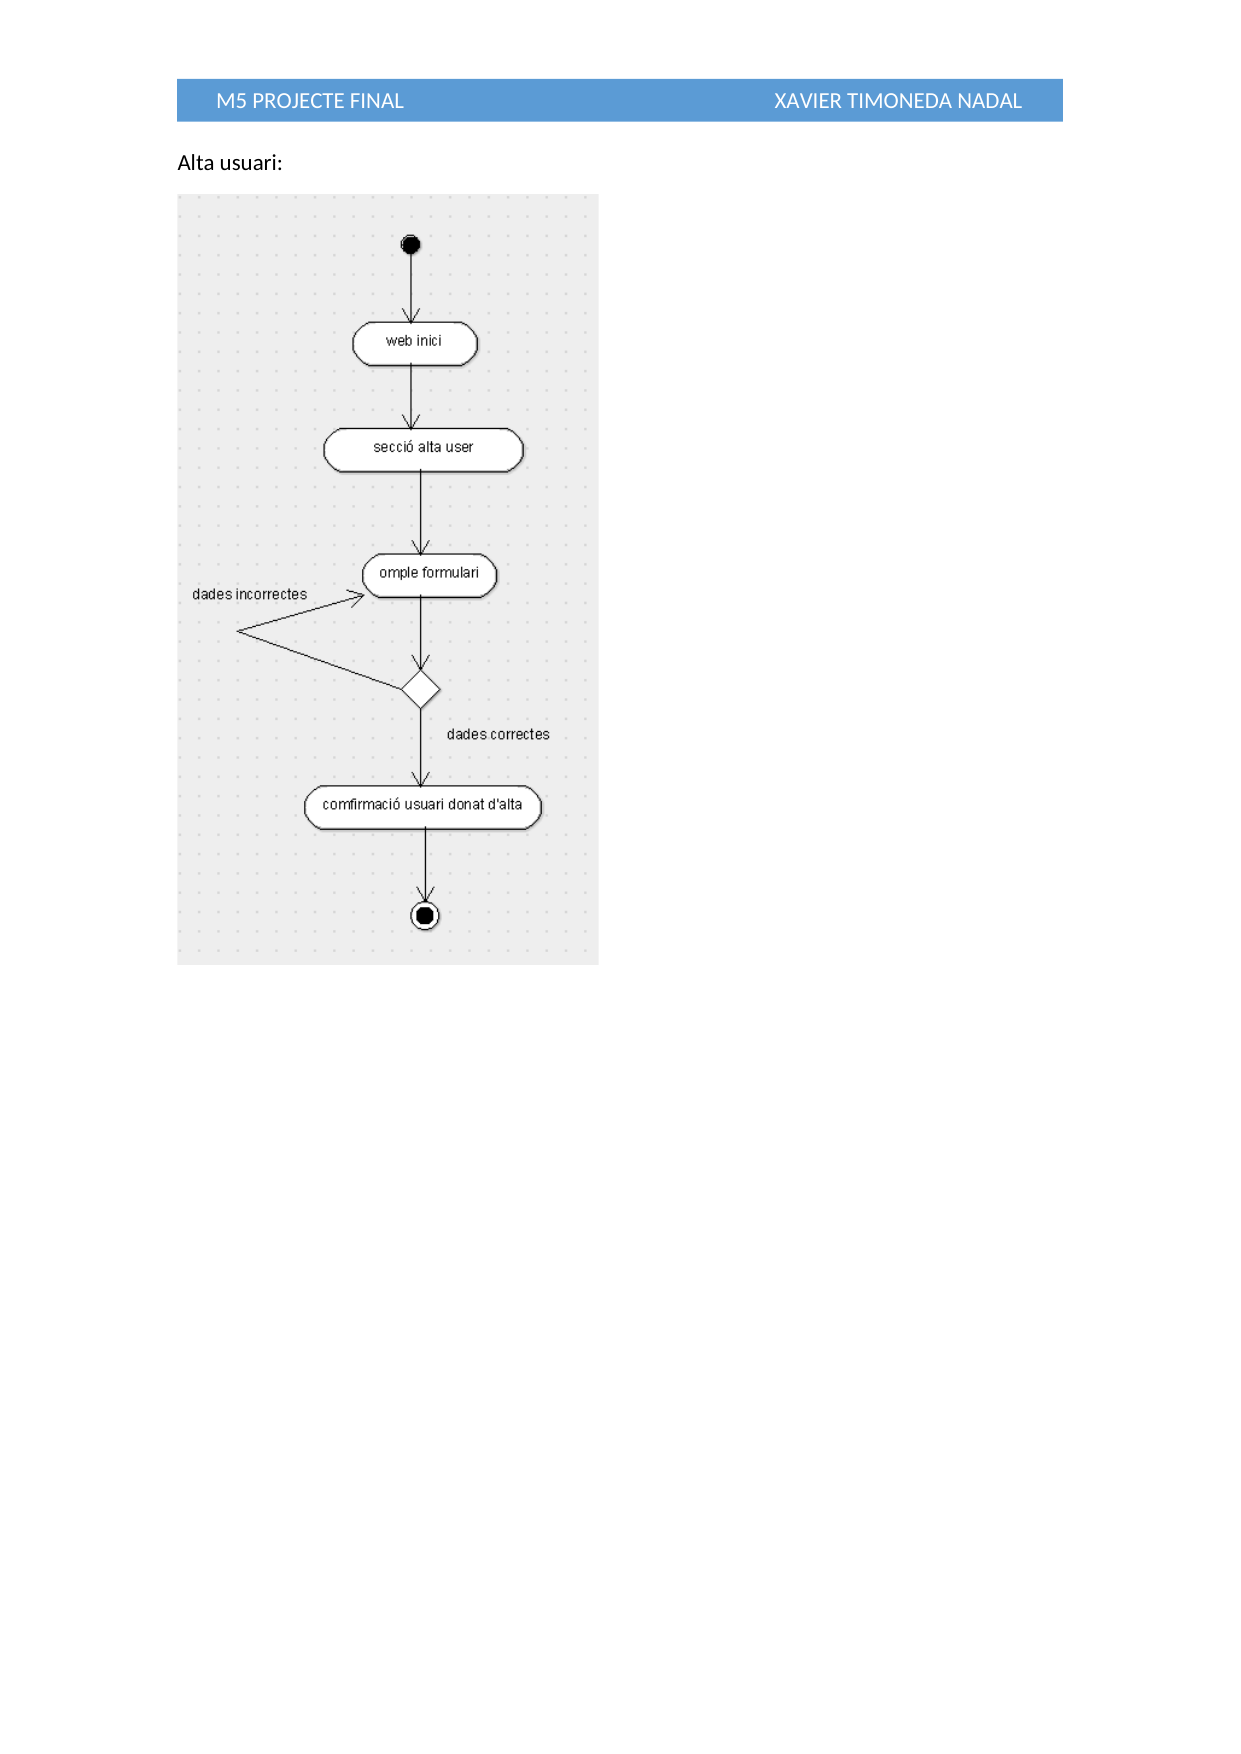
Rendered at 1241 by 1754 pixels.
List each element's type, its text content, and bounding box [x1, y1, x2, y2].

picture [177, 194, 599, 965]
text Alta usuari: [177, 148, 1063, 176]
